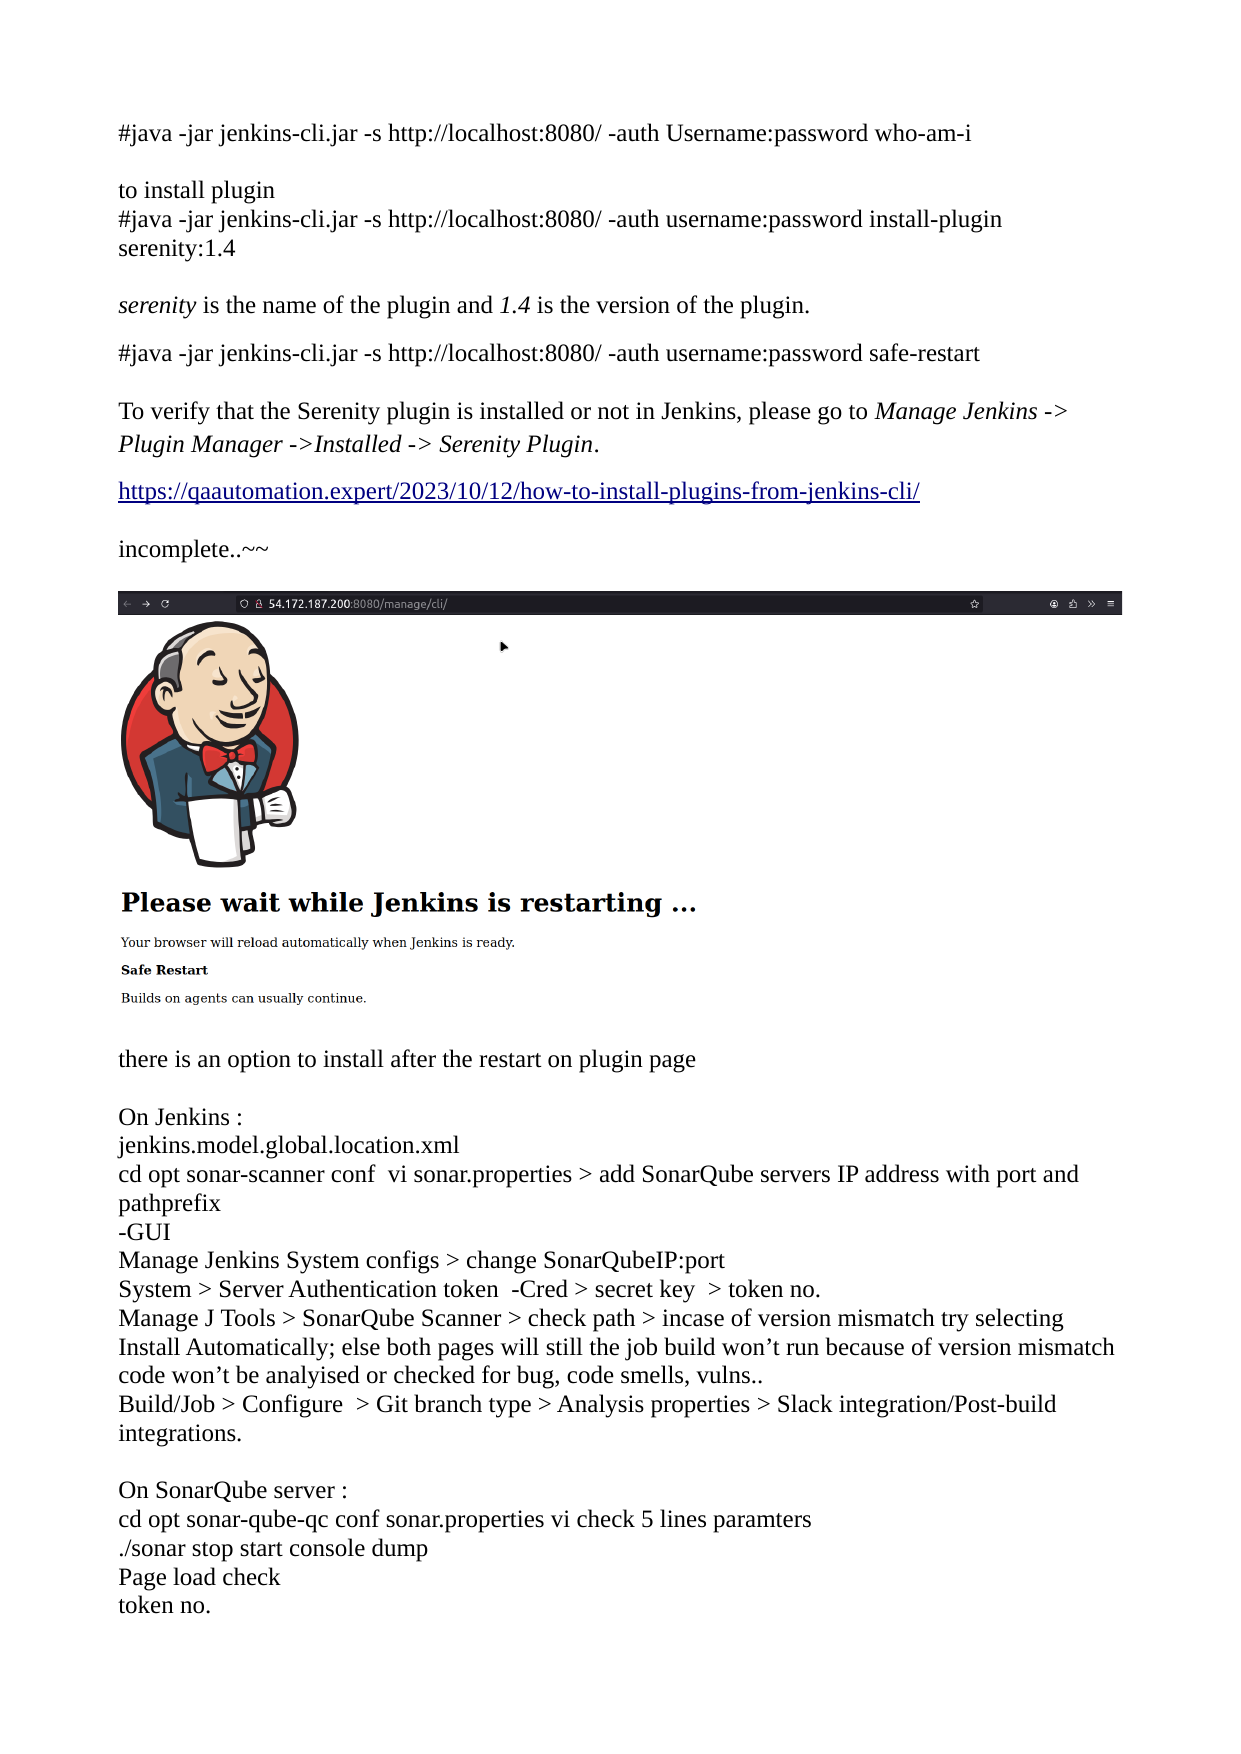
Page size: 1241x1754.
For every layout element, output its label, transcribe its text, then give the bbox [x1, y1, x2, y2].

text Page load check [118, 1562, 1122, 1590]
text System > Server Authentication token -Cred > secret key > token no. [118, 1274, 1122, 1303]
text #java -jar jenkins-cli.jar -s http://localhost:8080/ -auth username:password install-plugin serenity:1.4 [118, 204, 1122, 262]
text Manage Jenkins System configs > change SonarQubeIP:port [118, 1245, 1122, 1274]
text On SonarQube server : [118, 1475, 1122, 1504]
text Build/Job > Configure > Git branch type > Analysis properties > Slack integration/Post-build integrations. [118, 1389, 1122, 1447]
text ./sonar stop start console dump [118, 1533, 1122, 1562]
text token no. [118, 1590, 1122, 1619]
text -GUI [118, 1217, 1122, 1245]
text serenity is the name of the plugin and 1.4 is the version of the plugin. [118, 291, 1122, 319]
text incomplete..~~ [118, 534, 1122, 563]
text cd opt sonar-qube-qc conf sonar.properties vi check 5 lines paramters [118, 1504, 1122, 1533]
text cd opt sonar-scanner conf vi sonar.properties > add SonarQube servers IP address with port and pathprefix [118, 1159, 1122, 1217]
text To verify that the Serenity plugin is installed or not in Jenkins, please go to Manage Jenkins -> Plugin Manager ->Installed -> Serenity Plugin. [118, 396, 1122, 457]
text there is an option to install after the restart on plugin page [118, 1016, 1122, 1073]
text On Jenkins : [118, 1102, 1122, 1130]
text #java -jar jenkins-cli.jar -s http://localhost:8080/ -auth Username:password who-am-i [118, 118, 1122, 147]
text to install plugin [118, 176, 1122, 204]
picture [118, 591, 1123, 1016]
text https://qaautomation.expert/2023/10/12/how-to-install-plugins-from-jenkins-cli/ [118, 476, 1122, 505]
text #java -jar jenkins-cli.jar -s http://localhost:8080/ -auth username:password safe-restart [118, 338, 1122, 367]
text Manage J Tools > SonarQube Scanner > check path > incase of version mismatch try selecting Install Automatically; else both pages will still the job build won’t run because of version mismatch code won’t be analyised or checked for bug, code smells, vulns.. [118, 1303, 1122, 1389]
text jenkins.model.global.location.xml [118, 1130, 1122, 1159]
